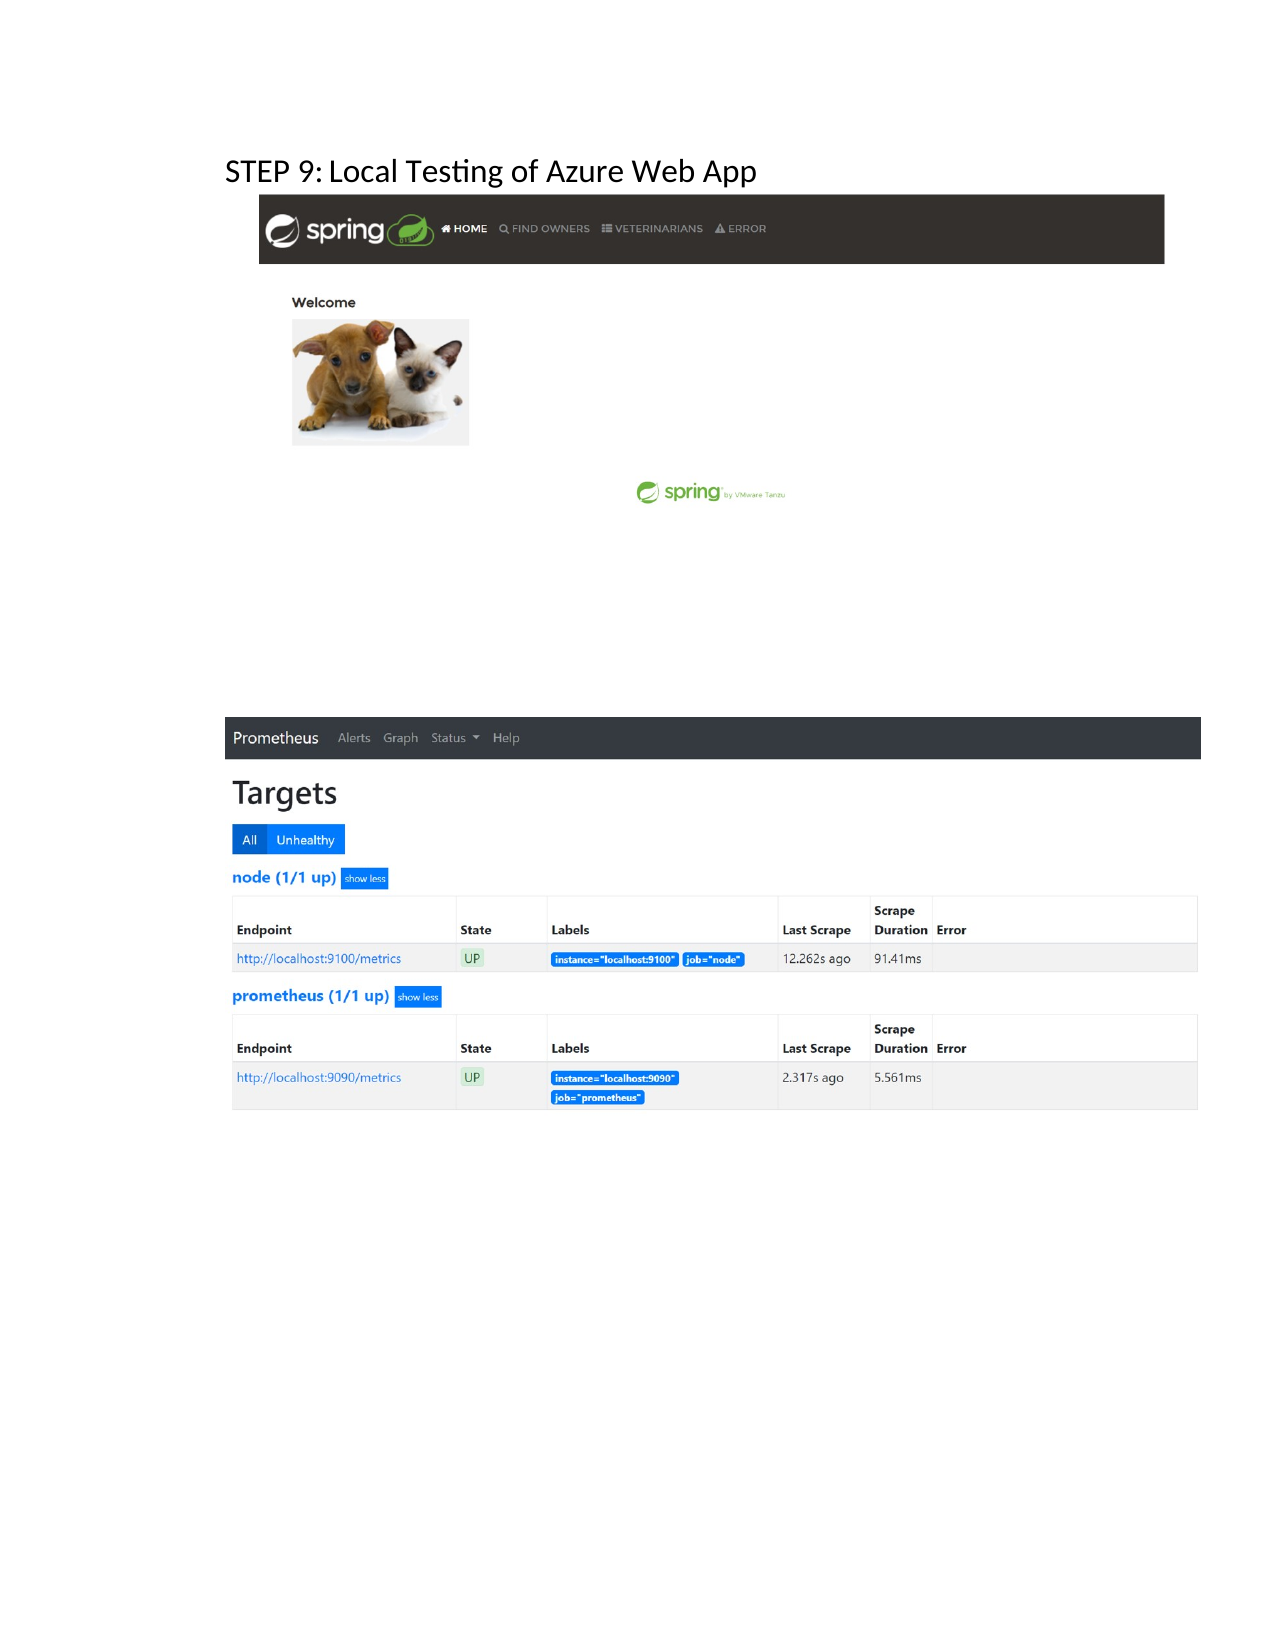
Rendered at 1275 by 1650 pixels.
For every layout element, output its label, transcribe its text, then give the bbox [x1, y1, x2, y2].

picture [259, 193, 1166, 699]
picture [225, 717, 1201, 1251]
